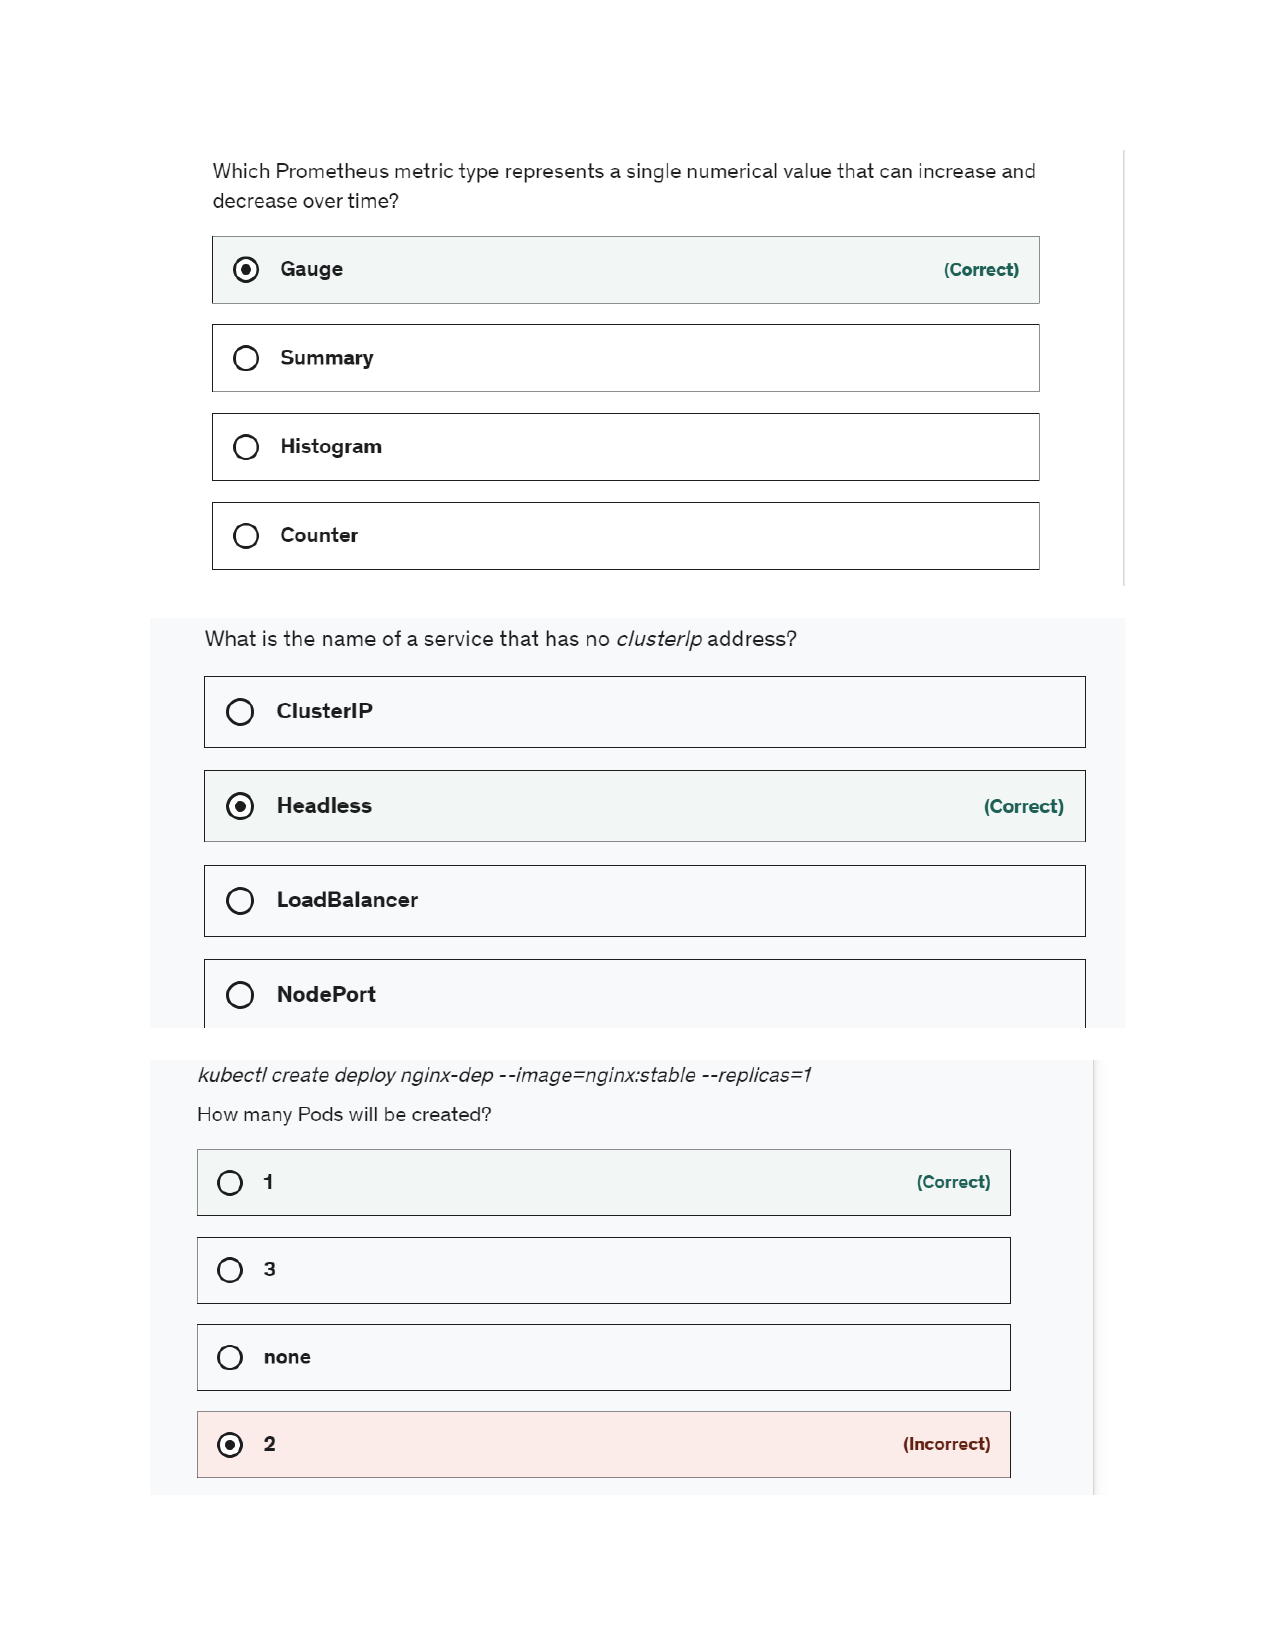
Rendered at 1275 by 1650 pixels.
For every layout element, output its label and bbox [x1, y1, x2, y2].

picture [150, 1060, 1125, 1495]
picture [150, 150, 1125, 586]
picture [150, 618, 1125, 1028]
